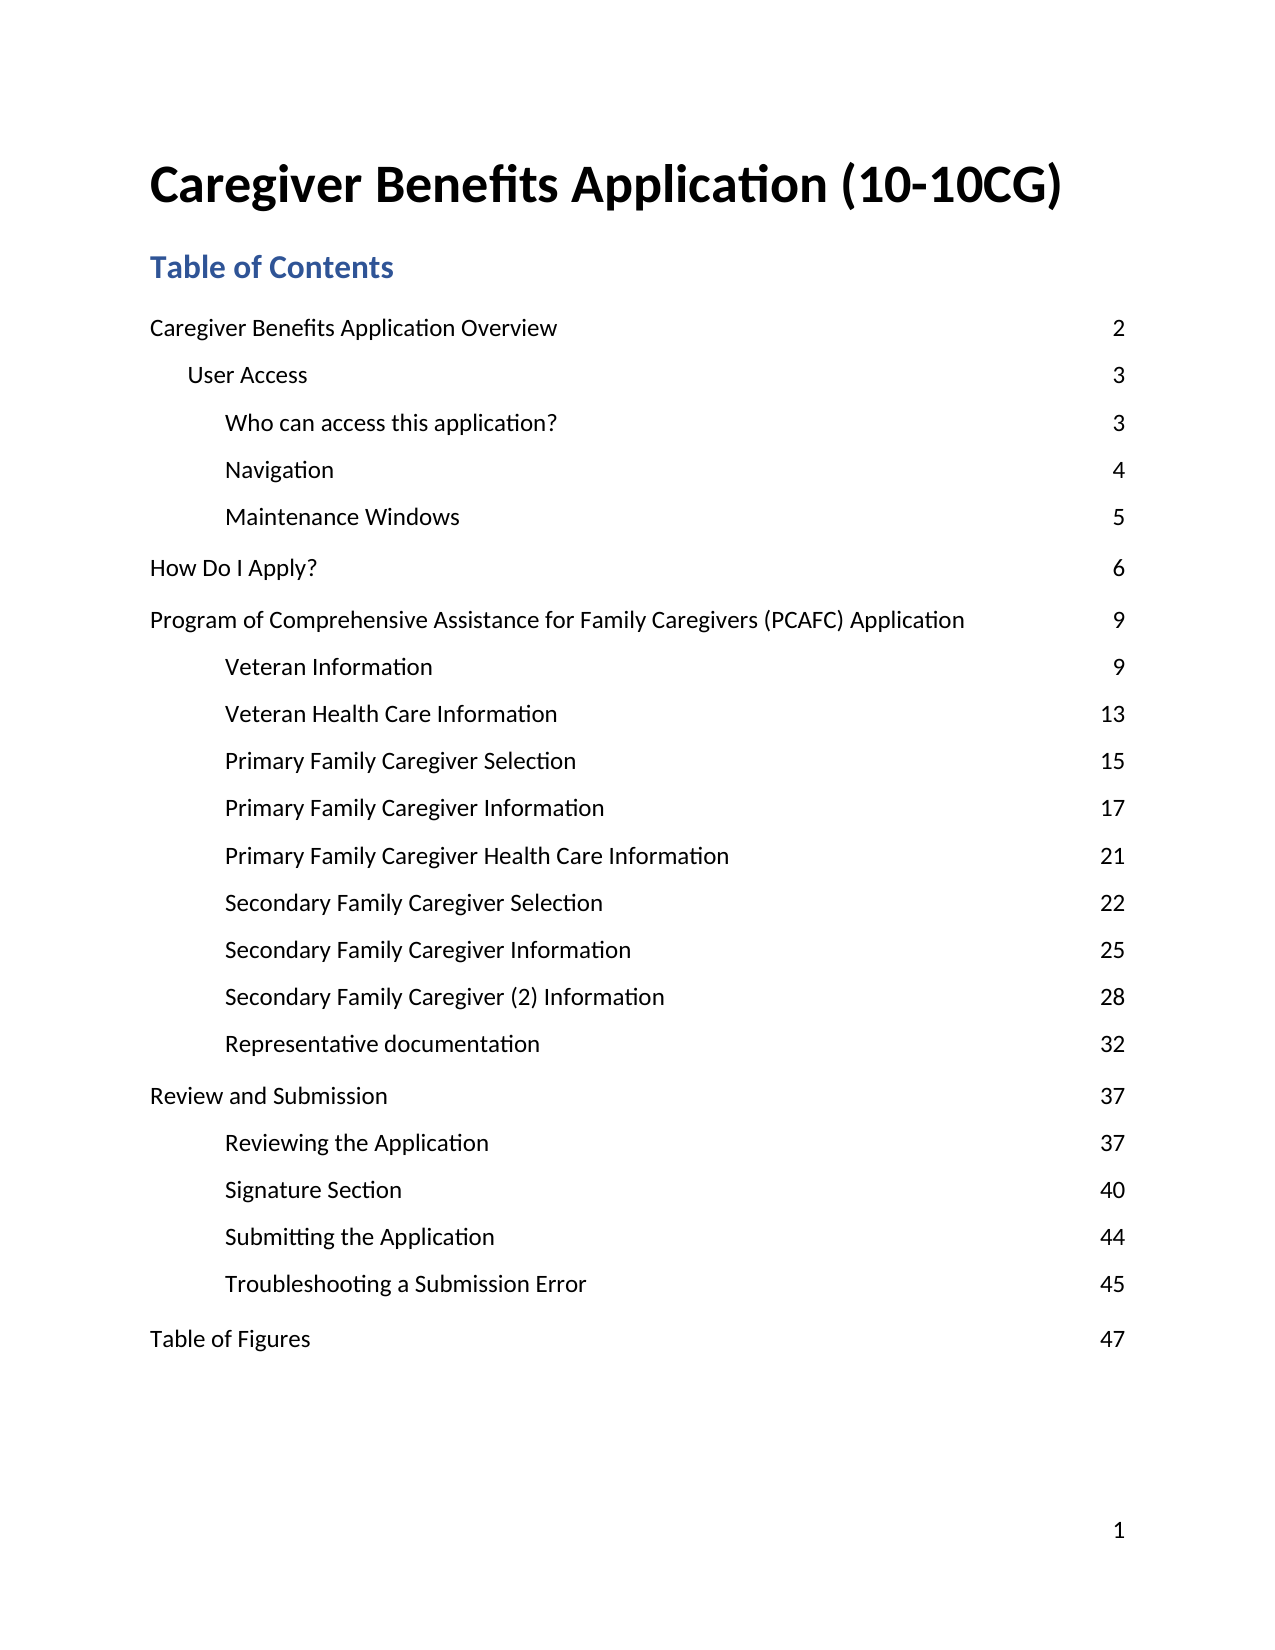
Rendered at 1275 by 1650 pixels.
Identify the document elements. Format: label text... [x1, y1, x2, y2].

text Caregiver Benefits Application (10-10CG) [150, 150, 1125, 216]
text Table of Contents [150, 246, 1125, 287]
